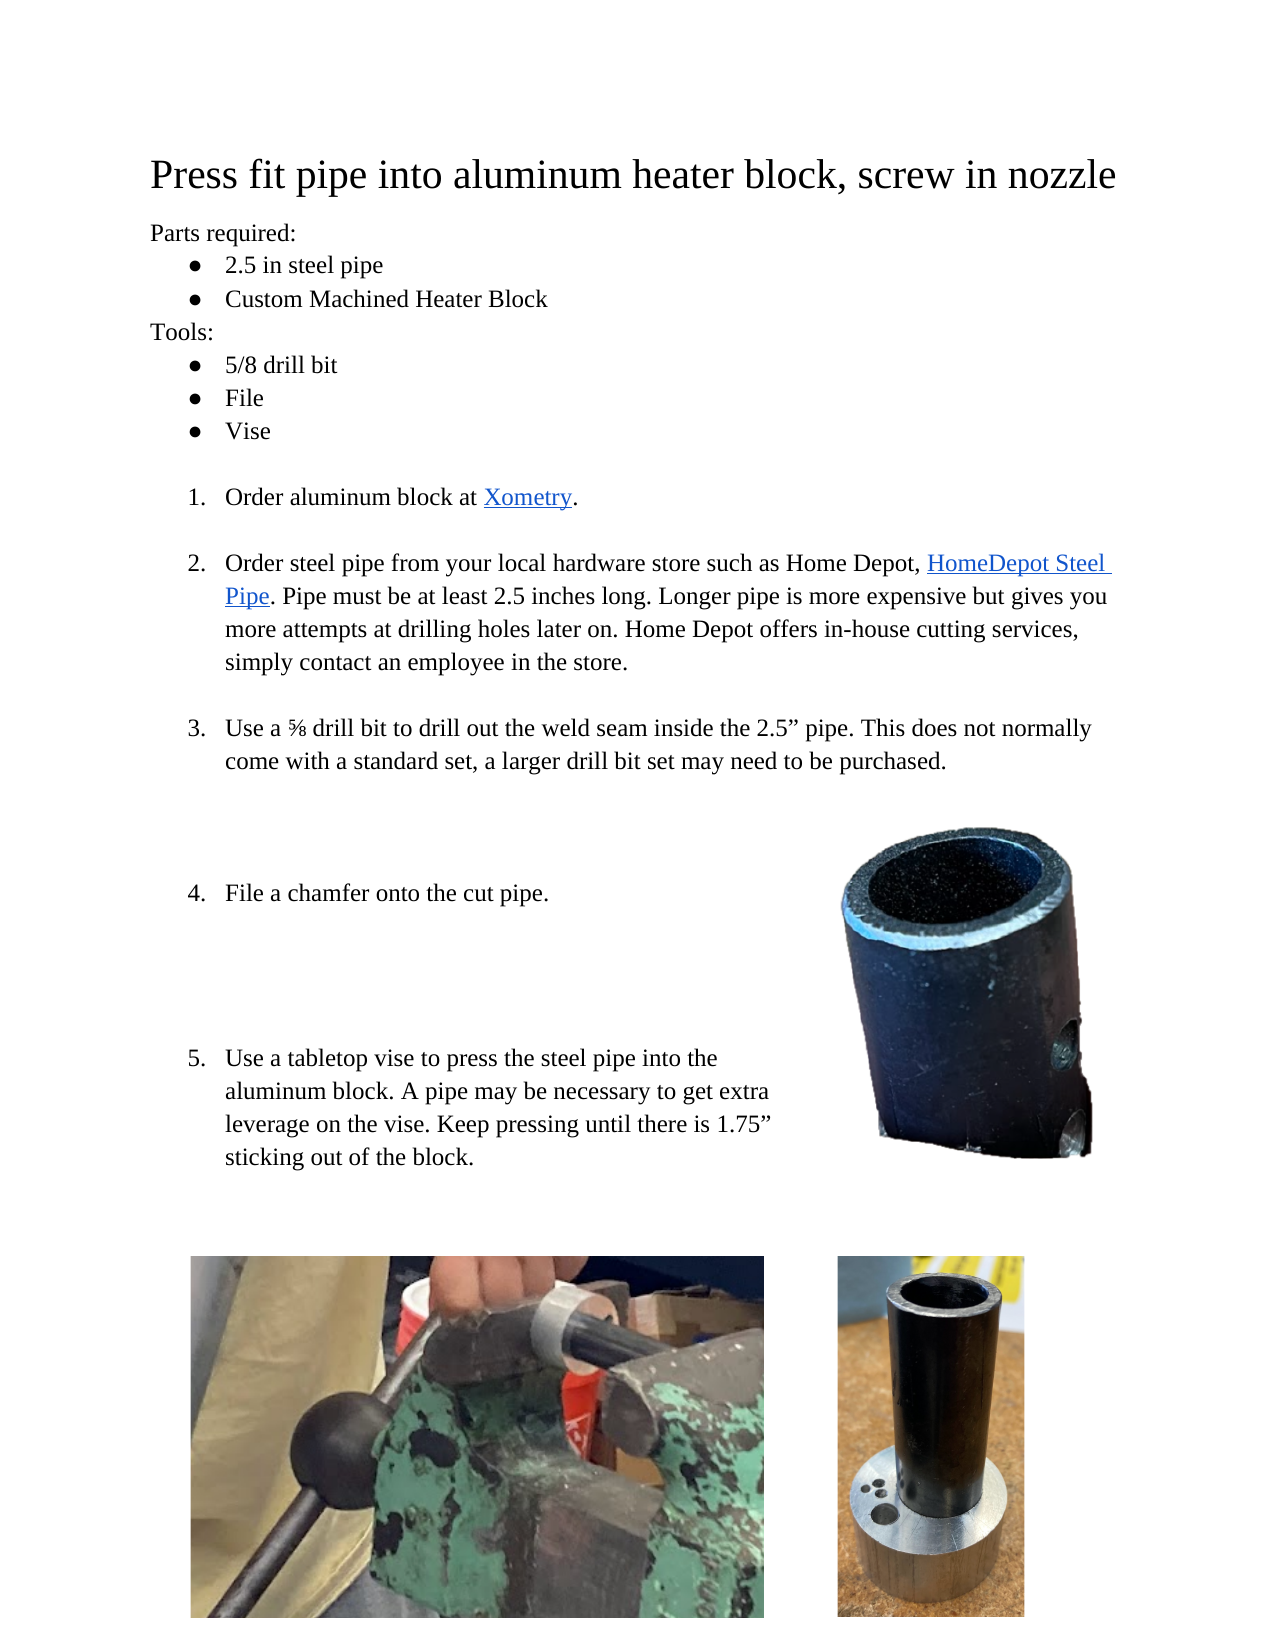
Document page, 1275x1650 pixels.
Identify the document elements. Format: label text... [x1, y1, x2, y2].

list File a chamfer onto the cut pipe. [187, 878, 831, 907]
picture [837, 1256, 1025, 1617]
list Vise [187, 416, 1125, 444]
list 5/8 drill bit [187, 350, 1125, 378]
picture [190, 1256, 764, 1618]
list Order steel pipe from your local hardware store such as Home Depot, HomeDepot Steel Pipe. Pipe must be at least 2.5 inches long. Longer pipe is more expensive but gives you more attempts at drilling holes later on. Home Depot offers in-house cutting services, simply contact an employee in the store. [187, 548, 1125, 676]
list File [187, 383, 1125, 411]
list Order aluminum block at Xometry. [187, 482, 1125, 511]
subtitle Press fit pipe into aluminum heater block, screw in nozzle [150, 150, 1125, 198]
list Custom Machined Heater Block [187, 284, 1125, 312]
list Use a ⅝ drill bit to drill out the weld seam inside the 2.5” pipe. This does not normally come with a standard set, a larger drill bit set may need to be purchased. [187, 713, 1125, 775]
list Use a tabletop vise to press the steel pipe into the aluminum block. A pipe may be necessary to get extra leverage on the vise. Keep pressing until there is 1.75” sticking out of the block. [187, 1043, 831, 1171]
picture [831, 811, 1126, 1177]
text Parts required: [150, 218, 1125, 246]
list 2.5 in steel pipe [187, 251, 1125, 279]
text Tools: [150, 317, 1125, 345]
